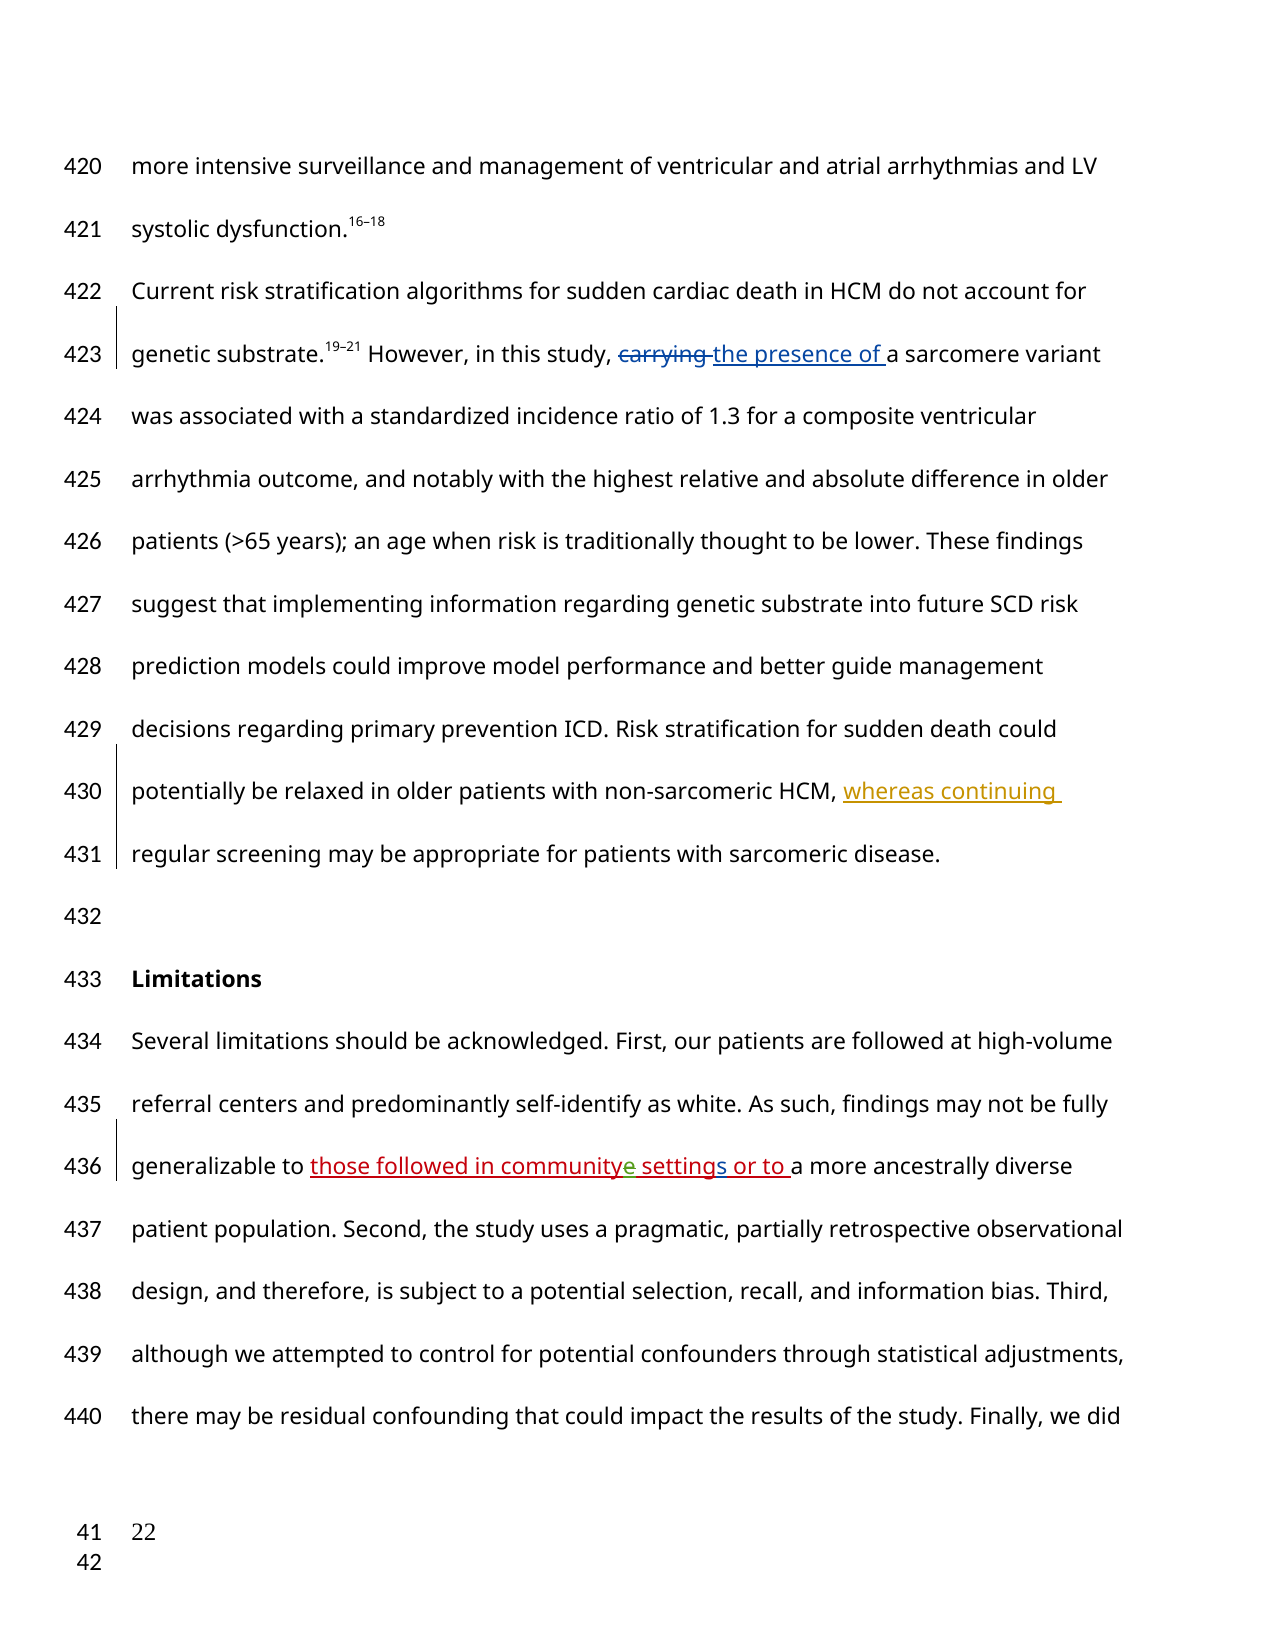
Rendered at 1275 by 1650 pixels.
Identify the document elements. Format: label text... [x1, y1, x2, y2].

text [131, 1025, 1125, 1431]
text Current risk stratification algorithms for sudden cardiac death in HCM do not account for genetic substrate.19–21 However, in this study, a sarcomere variant was associated with a standardized incidence ratio of 1.3 for a composite ventricular arrhythmia outcome, and notably with the highest relative and absolute difference in older patients (>65 years); an age when risk is traditionally thought to be lower. These findings suggest that implementing information regarding genetic substrate into future SCD risk prediction models could improve model performance and better guide management decisions regarding primary prevention ICD. Risk stratification for sudden death could potentially be relaxed in older patients with non-sarcomeric HCM, regular screening may be appropriate for patients with sarcomeric disease. [131, 275, 1125, 869]
text Limitations [131, 962, 1125, 994]
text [131, 150, 1125, 244]
